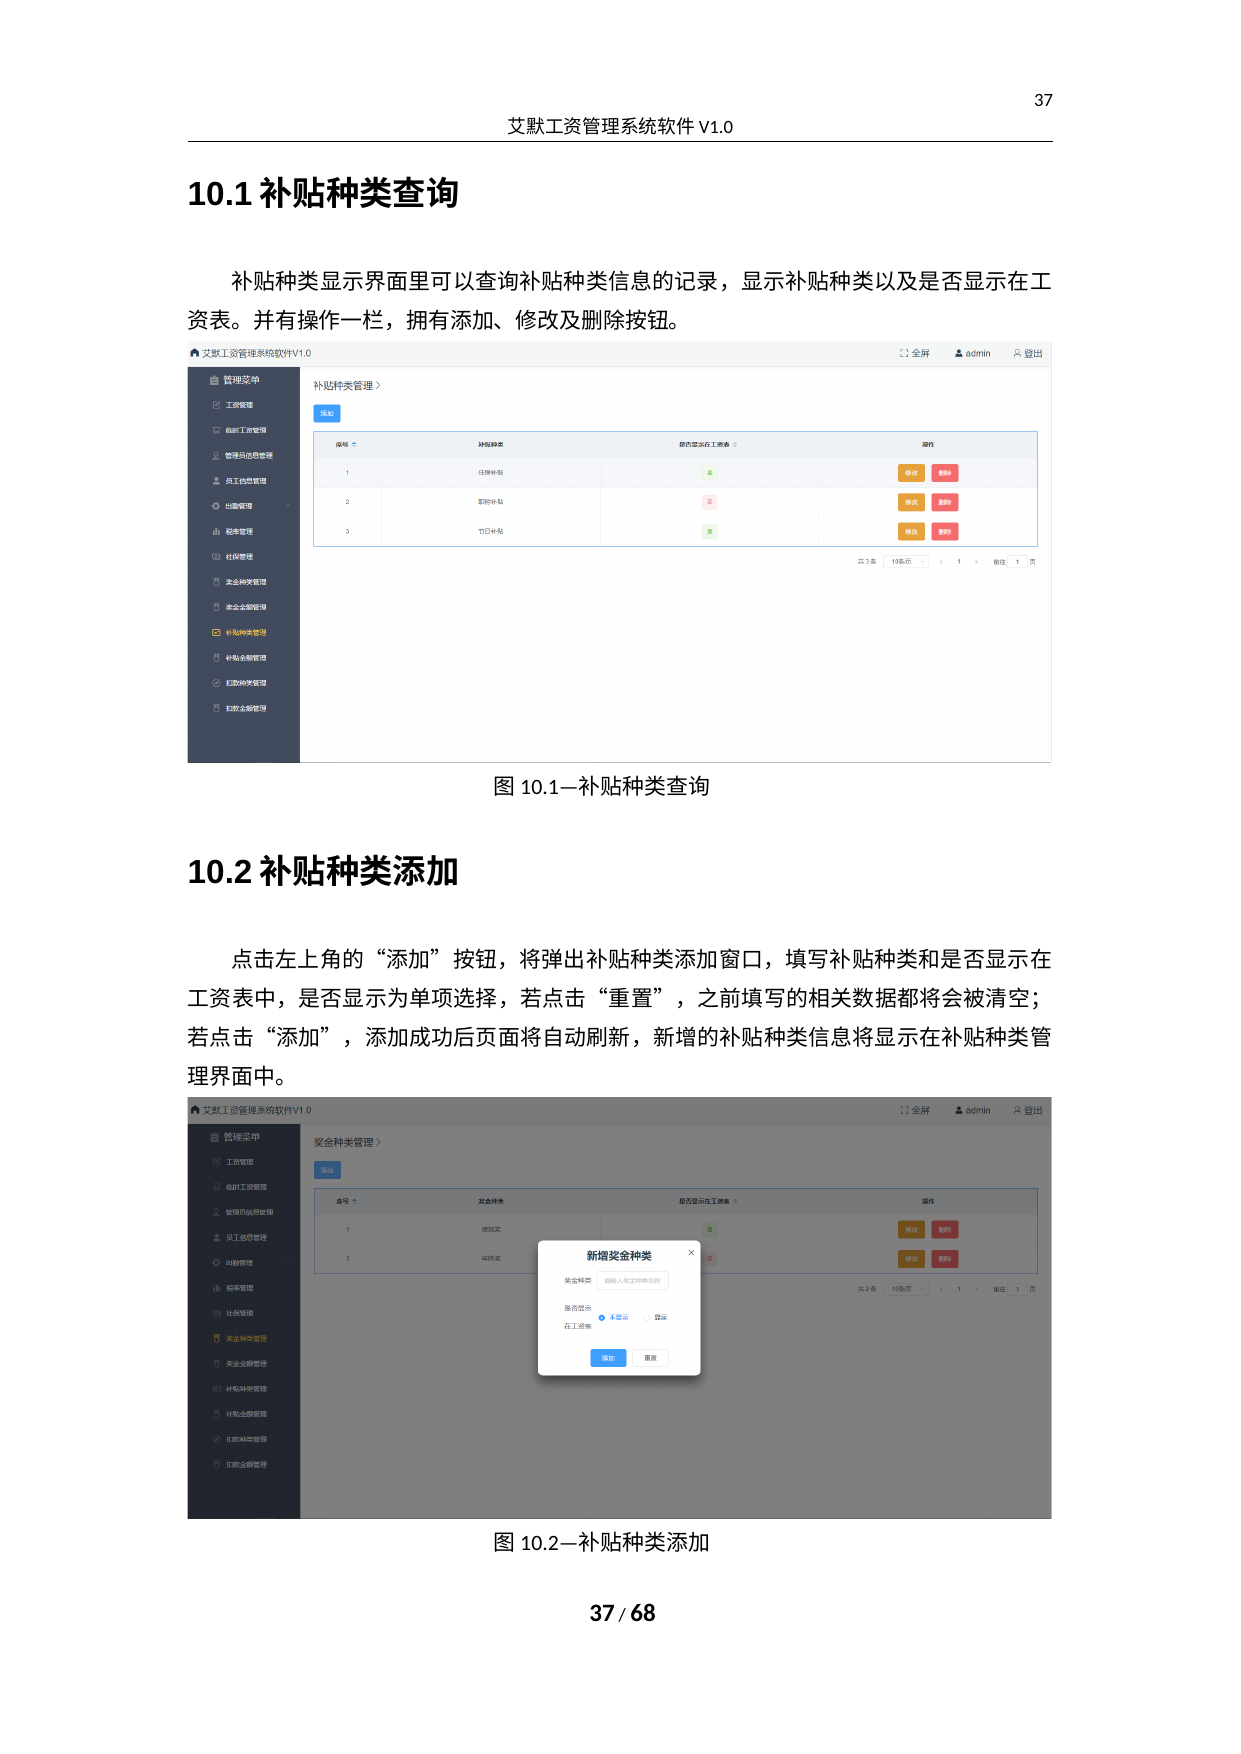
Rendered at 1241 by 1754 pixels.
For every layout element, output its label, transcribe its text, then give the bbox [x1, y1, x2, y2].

subtitle 10.2补贴种类添加 [187, 837, 1053, 902]
text 补贴种类显示界面里可以查询补贴种类信息的记录，显示补贴种类以及是否显示在工资表。并有操作一栏，拥有添加、修改及删除按钮。 [187, 263, 1053, 335]
subtitle 10.1补贴种类查询 [187, 158, 1053, 223]
picture [187, 341, 1052, 763]
text 点击左上角的“添加”按钮，将弹出补贴种类添加窗口，填写补贴种类和是否显示在工资表中，是否显示为单项选择，若点击“重置”，之前填写的相关数据都将会被清空；若点击“添加”，添加成功后页面将自动刷新，新增的补贴种类信息将显示在补贴种类管理界面中。 [187, 942, 1053, 1091]
picture [187, 1097, 1052, 1519]
text 图10.2—补贴种类添加 [187, 1525, 1053, 1557]
text 图10.1—补贴种类查询 [187, 769, 1053, 801]
